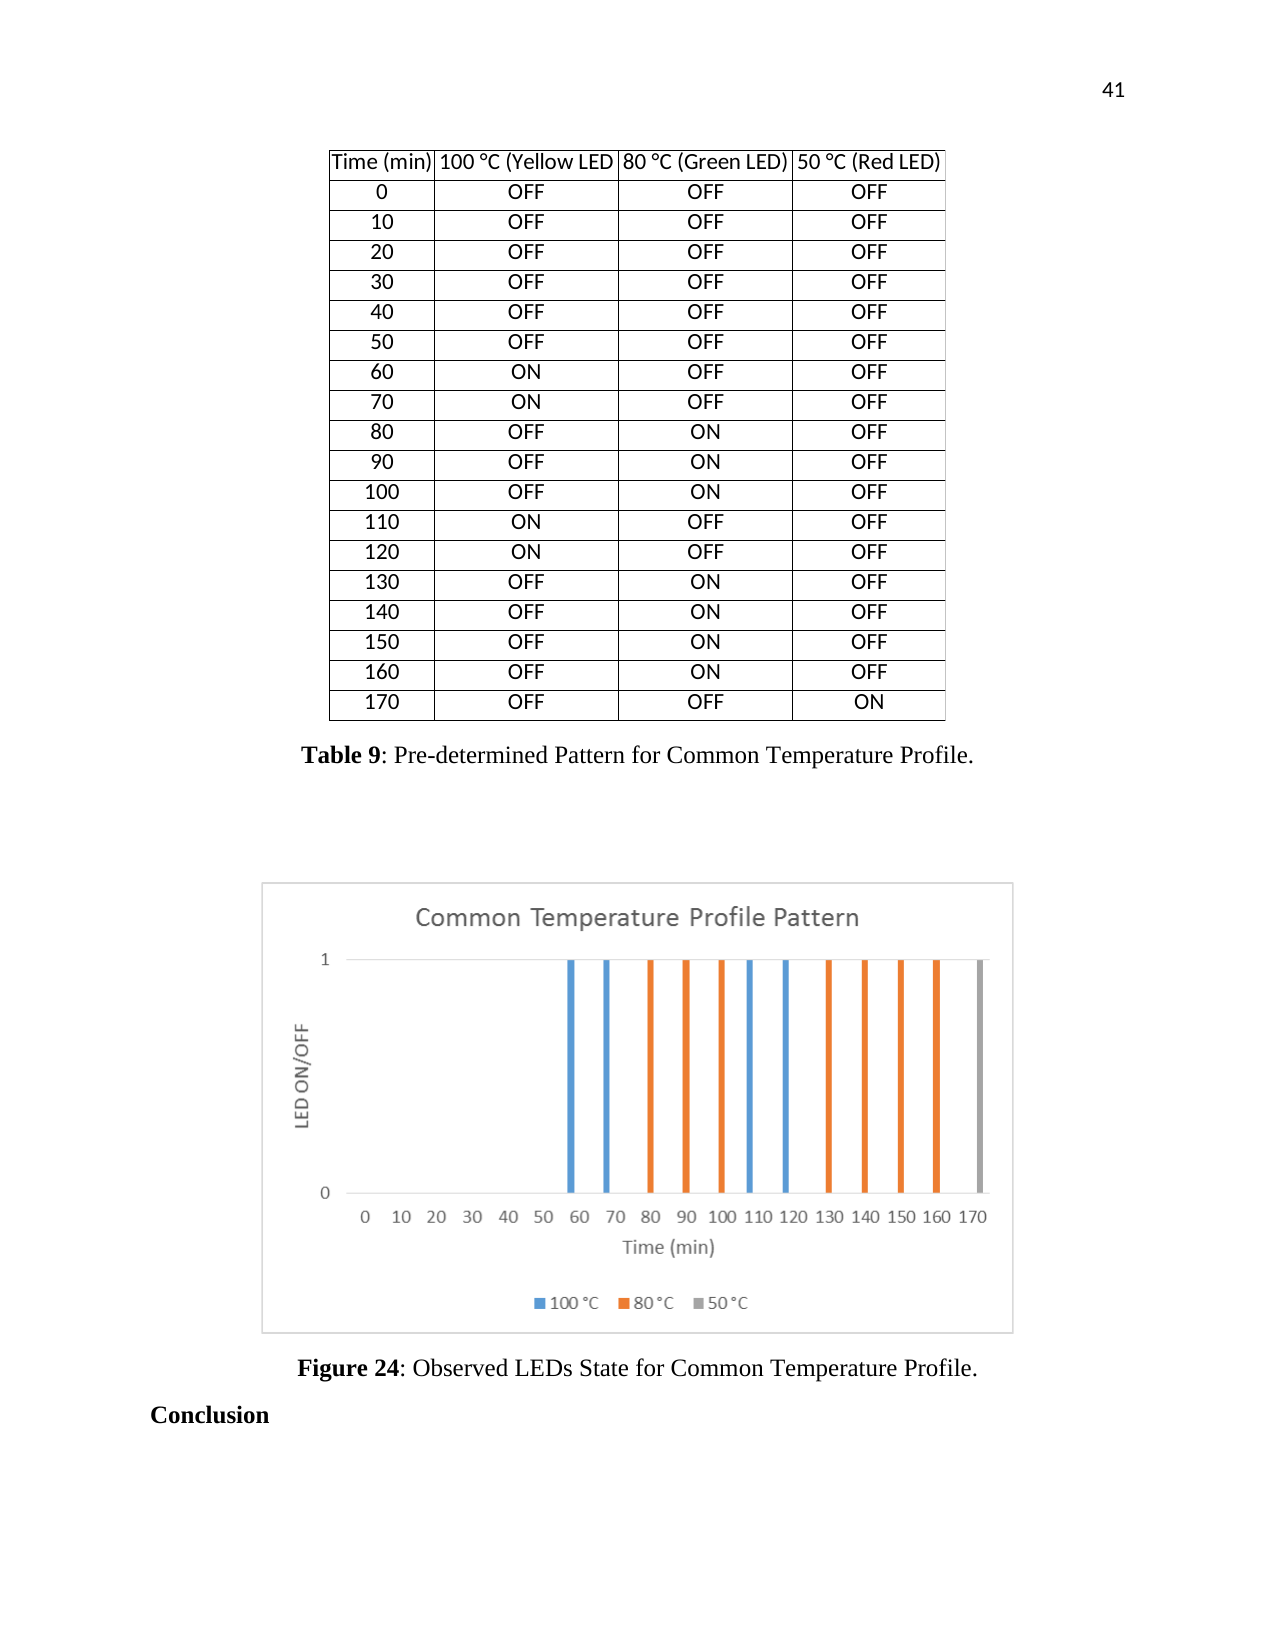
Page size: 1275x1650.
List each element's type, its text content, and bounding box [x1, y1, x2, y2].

text Table 9: Pre-determined Pattern for Common Temperature Profile. [150, 740, 1125, 768]
picture [261, 882, 1014, 1334]
text Figure 24: Observed LEDs State for Common Temperature Profile. [150, 1353, 1125, 1381]
text Conclusion [150, 1400, 1125, 1429]
